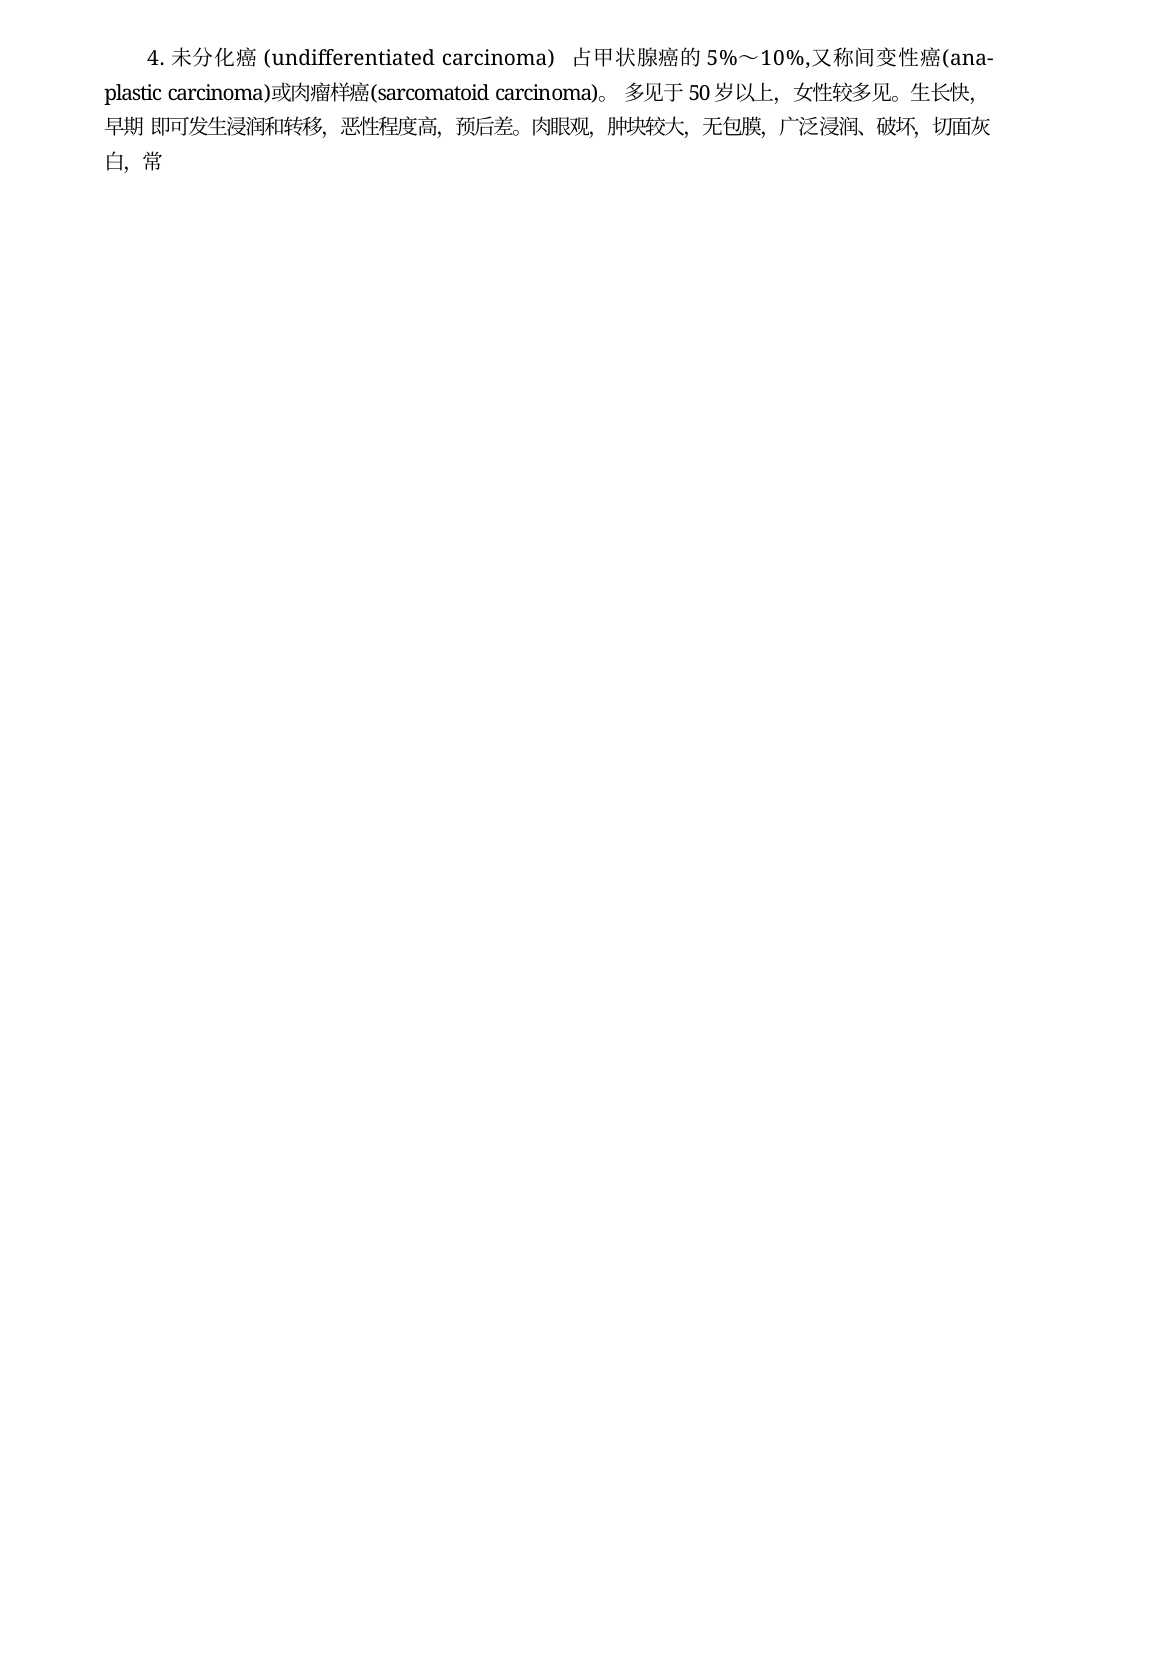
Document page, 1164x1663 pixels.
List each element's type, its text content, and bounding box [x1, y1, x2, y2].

text 4. 未分化癌 (undifferentiated carcinoma) 占甲状腺癌的5%～10%,又称间变性癌(ana- plastic carcinoma)或肉瘤样癌(sarcomatoid carcinoma)。 多见于50岁以上，女性较多见。生长快，早期 即可发生浸润和转移，恶性程度高，预后差。肉眼观，肿块较大，无包膜，广泛浸润、破坏，切面灰白，常 [104, 42, 1002, 175]
